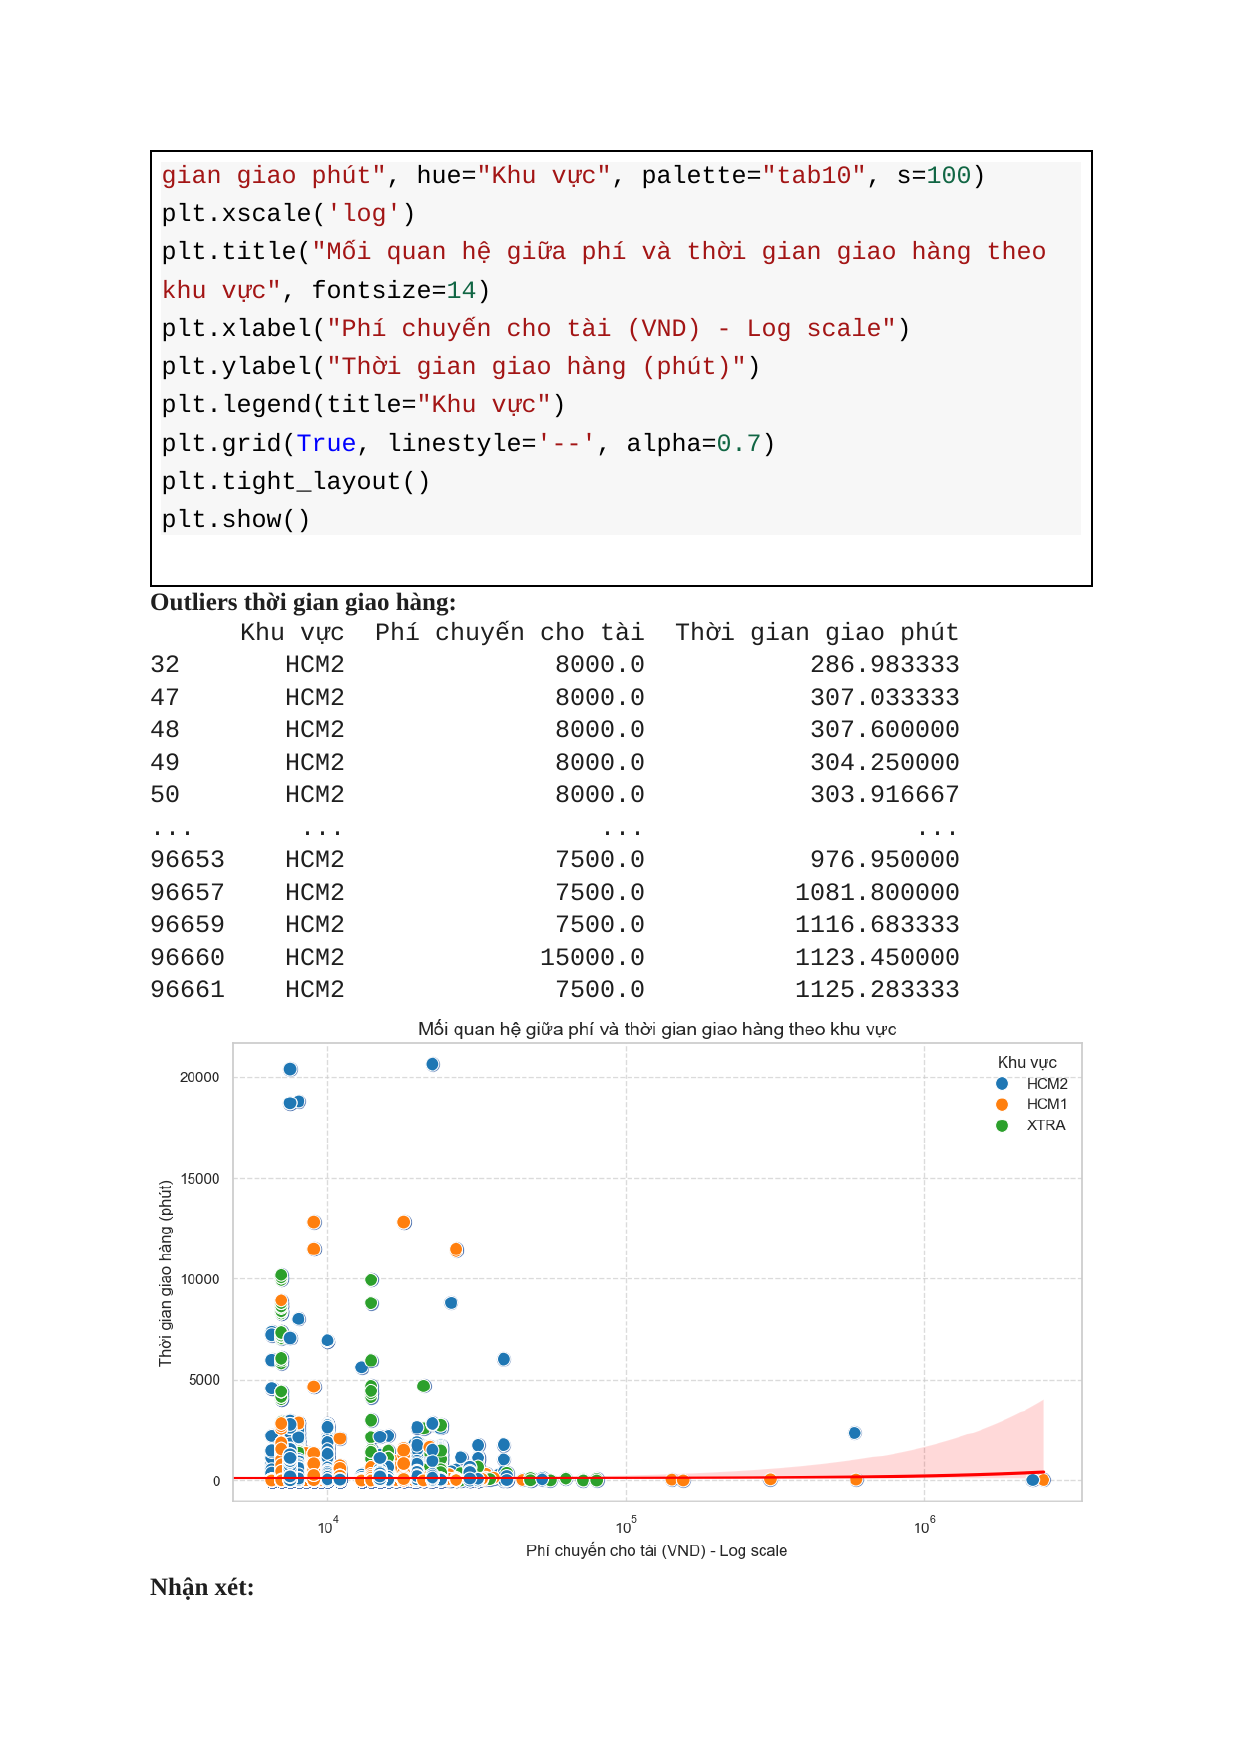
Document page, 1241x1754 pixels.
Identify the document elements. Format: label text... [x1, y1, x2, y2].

text 47 HCM2 8000.0 307.033333 [150, 684, 1090, 713]
text 96659 HCM2 7500.0 1116.683333 [150, 912, 1090, 940]
text ... ... ... ... [150, 814, 1090, 843]
text Khu vực Phí chuyến cho tài Thời gian giao phút [150, 619, 1090, 648]
text 96657 HCM2 7500.0 1081.800000 [150, 879, 1090, 908]
text 50 HCM2 8000.0 303.916667 [150, 782, 1090, 810]
picture [150, 1009, 1091, 1568]
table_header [152, 152, 1091, 584]
text 96661 HCM2 7500.0 1125.283333 [150, 977, 1090, 1005]
text 49 HCM2 8000.0 304.250000 [150, 749, 1090, 778]
text Outliers thời gian giao hàng: [150, 587, 1090, 615]
text 32 HCM2 8000.0 286.983333 [150, 652, 1090, 680]
text 96660 HCM2 15000.0 1123.450000 [150, 944, 1090, 973]
text 48 HCM2 8000.0 307.600000 [150, 717, 1090, 745]
text 96653 HCM2 7500.0 976.950000 [150, 847, 1090, 875]
text Nhận xét: [150, 1572, 1090, 1601]
